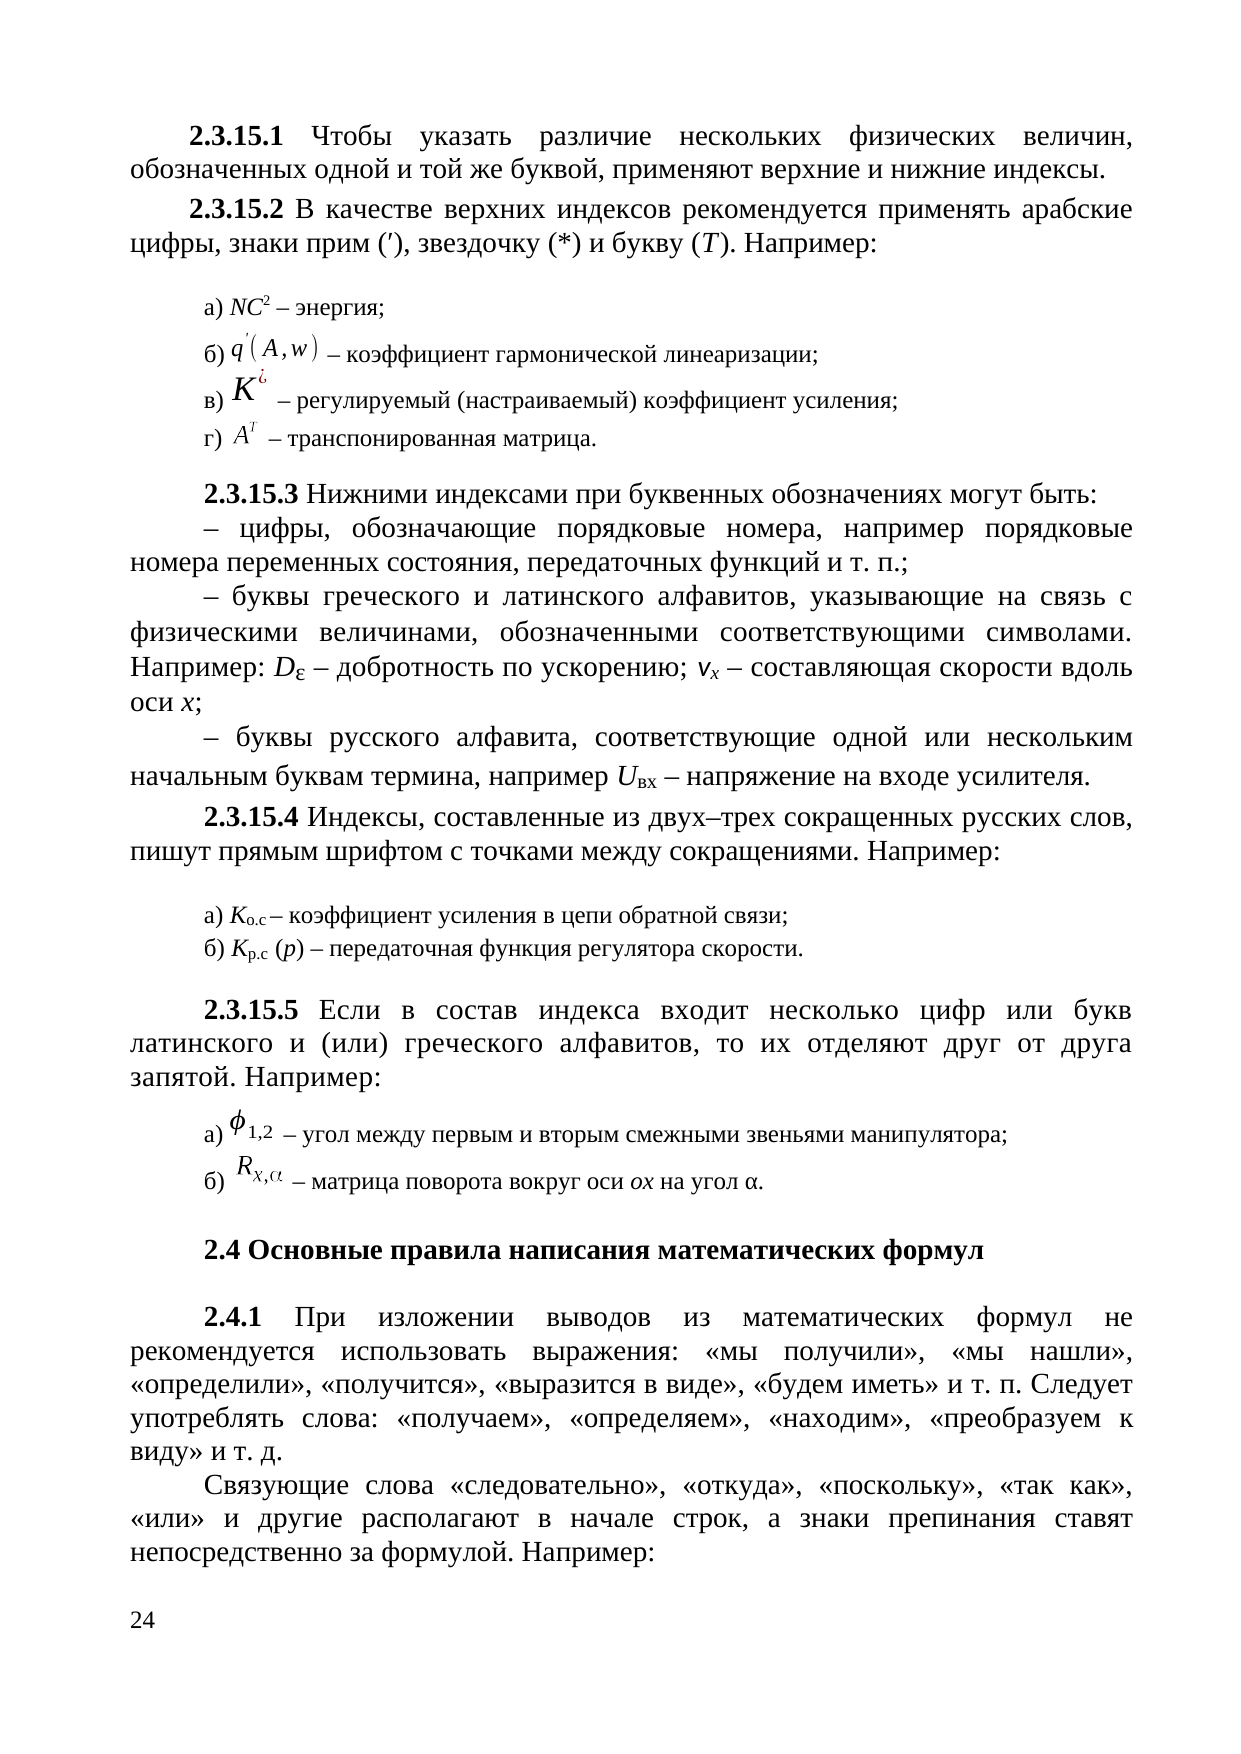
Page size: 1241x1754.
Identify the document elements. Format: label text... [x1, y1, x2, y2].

text 2.3.15.1 Чтобы указать различие нескольких физических величин, обозначенных одной и той же буквой, применяют верхние и нижние индексы. [130, 118, 1134, 185]
text а) Ко.с – коэффициент усиления в цепи обратной связи; [130, 896, 1134, 929]
text 2.3.15.2 В качестве верхних индексов рекомендуется применять арабские цифры, знаки прим (′), звездочку (*) и букву (Т ). Например: [130, 191, 1134, 258]
text 2.3.15.5 Если в состав индекса входит несколько цифр или букв латинского и (или) греческого алфавитов, то их отделяют друг от друга запятой. Например: [130, 992, 1134, 1093]
text а) – угол между первым и вторым смежными звеньями манипулятора; [130, 1105, 1134, 1148]
text б) Кр.с (р) – передаточная функция регулятора скорости. [130, 929, 1134, 963]
text 2.4.1 При изложении выводов из математических формул не рекомендуется использовать выражения: «мы получили», «мы нашли», «определили», «получится», «выразится в виде», «будем иметь» и т. п. Следует употреблять слова: «получаем», «определяем», «находим», «преобразуем к виду» и т. д. [130, 1299, 1134, 1467]
text б) – матрица поворота вокруг оси ох на угол α. [130, 1148, 1134, 1195]
text 2.3.15.3 Нижними индексами при буквенных обозначениях могут быть: [130, 477, 1134, 510]
subtitle 2.4 Основные правила написания математических формул [130, 1232, 1134, 1266]
text в) – регулируемый (настраиваемый) коэффициент усиления; [130, 368, 1134, 414]
text – буквы русского алфавита, соответствующие одной или нескольким начальным буквам термина, например Uвх – напряжение на входе усилителя. [130, 719, 1134, 793]
text – цифры, обозначающие порядковые номера, например порядковые номера переменных состояния, передаточных функций и т. п.; [130, 510, 1134, 577]
text Связующие слова «следовательно», «откуда», «поскольку», «так как», «или» и другие располагают в начале строк, а знаки препинания ставят непосредственно за формулой. Например: [130, 1467, 1134, 1568]
text б) – коэффициент гармонической линеаризации; [130, 329, 1134, 368]
text – буквы греческого и латинского алфавитов, указывающие на связь с физическими величинами, обозначенными соответствующими символами. Например: Dε – добротность по ускорению; vx – составляющая скорости вдоль оси x; [130, 577, 1134, 719]
text 2.3.15.4 Индексы, составленные из двух–трех сокращенных русских слов, пишут прямым шрифтом с точками между сокращениями. Например: [130, 799, 1134, 867]
text а) NC2 – энергия; [130, 292, 1134, 321]
text г) – транспонированная матрица. [130, 414, 1134, 452]
